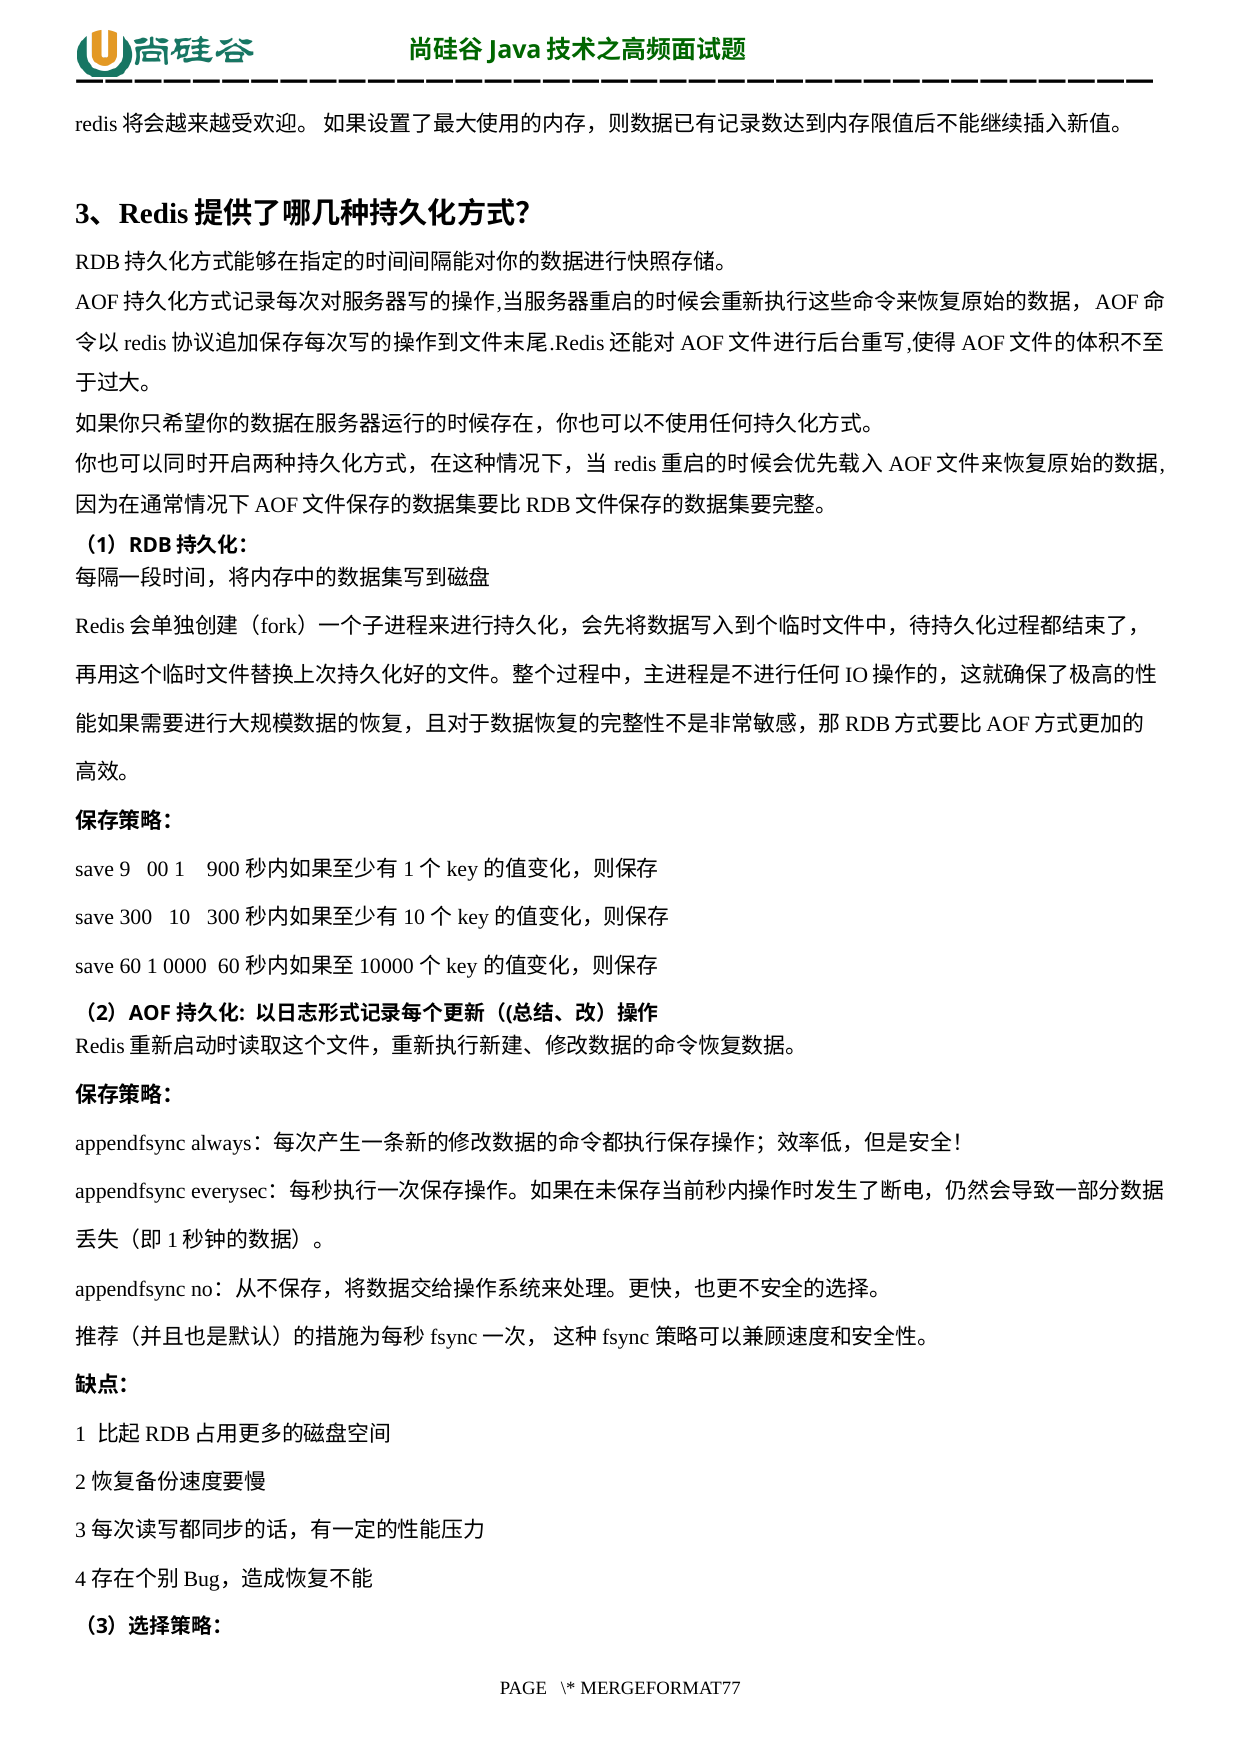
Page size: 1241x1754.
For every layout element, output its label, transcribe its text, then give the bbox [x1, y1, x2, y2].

text 4 存在个别Bug，造成恢复不能 [75, 1560, 1165, 1593]
text 保存策略： [75, 1076, 1165, 1109]
text appendfsync everysec：每秒执行一次保存操作。如果在未保存当前秒内操作时发生了断电，仍然会导致一部分数据丢失（即1秒钟的数据）。 [75, 1173, 1165, 1254]
text save 300 10 300 秒内如果至少有 10 个 key 的值变化，则保存 [75, 899, 1165, 931]
text save 60 1 0000 60 秒内如果至10000 个 key 的值变化，则保存 [75, 947, 1165, 980]
subtitle 3、Redis提供了哪几种持久化方式？ [75, 178, 1165, 243]
text 每隔一段时间，将内存中的数据集写到磁盘 [75, 559, 1165, 592]
text 2 恢复备份速度要慢 [75, 1463, 1165, 1496]
text appendfsync always：每次产生一条新的修改数据的命令都执行保存操作；效率低，但是安全！ [75, 1125, 1165, 1157]
text Redis会单独创建（fork）一个子进程来进行持久化，会先将数据写入到个临时文件中，待持久化过程都结束了，再用这个临时文件替换上次持久化好的文件。整个过程中，主进程是不进行任何IO操作的，这就确保了极高的性能如果需要进行大规模数据的恢复，且对于数据恢复的完整性不是非常敏感，那RDB方式要比AOF方式更加的高效。 [75, 608, 1165, 786]
text （2）AOF 持久化: 以日志形式记录每个更新（(总结、改）操作 [75, 996, 1165, 1028]
text Redis重新启动时读取这个文件，重新执行新建、修改数据的命令恢复数据。 [75, 1028, 1165, 1061]
text RDB持久化方式能够在指定的时间间隔能对你的数据进行快照存储。 [75, 243, 1165, 276]
text 推荐（并且也是默认）的措施为每秒 fsync 一次， 这种 fsync 策略可以兼顾速度和安全性。 [75, 1318, 1165, 1351]
text 3 每次读写都同步的话，有一定的性能压力 [75, 1512, 1165, 1544]
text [75, 105, 1165, 138]
text （1）RDB持久化： [75, 527, 1165, 559]
text save 9 00 1 900 秒内如果至少有 1 个 key 的值变化，则保存 [75, 851, 1165, 883]
text 保存策略： [75, 802, 1165, 835]
text 如果你只希望你的数据在服务器运行的时候存在，你也可以不使用任何持久化方式。 [75, 405, 1165, 438]
text （3）选择策略： [75, 1608, 1165, 1641]
text appendfsync no：从不保存，将数据交给操作系统来处理。更快，也更不安全的选择。 [75, 1270, 1165, 1303]
text 1 比起RDB占用更多的磁盘空间 [75, 1415, 1165, 1448]
text 你也可以同时开启两种持久化方式，在这种情况下，当redis重启的时候会优先载入AOF文件来恢复原始的数据,因为在通常情况下AOF文件保存的数据集要比RDB文件保存的数据集要完整。 [75, 446, 1165, 519]
text 缺点： [75, 1367, 1165, 1399]
picture [75, 29, 253, 77]
text AOF持久化方式记录每次对服务器写的操作,当服务器重启的时候会重新执行这些命令来恢复原始的数据，AOF命令以redis协议追加保存每次写的操作到文件末尾.Redis还能对AOF文件进行后台重写,使得AOF文件的体积不至于过大。 [75, 284, 1165, 397]
